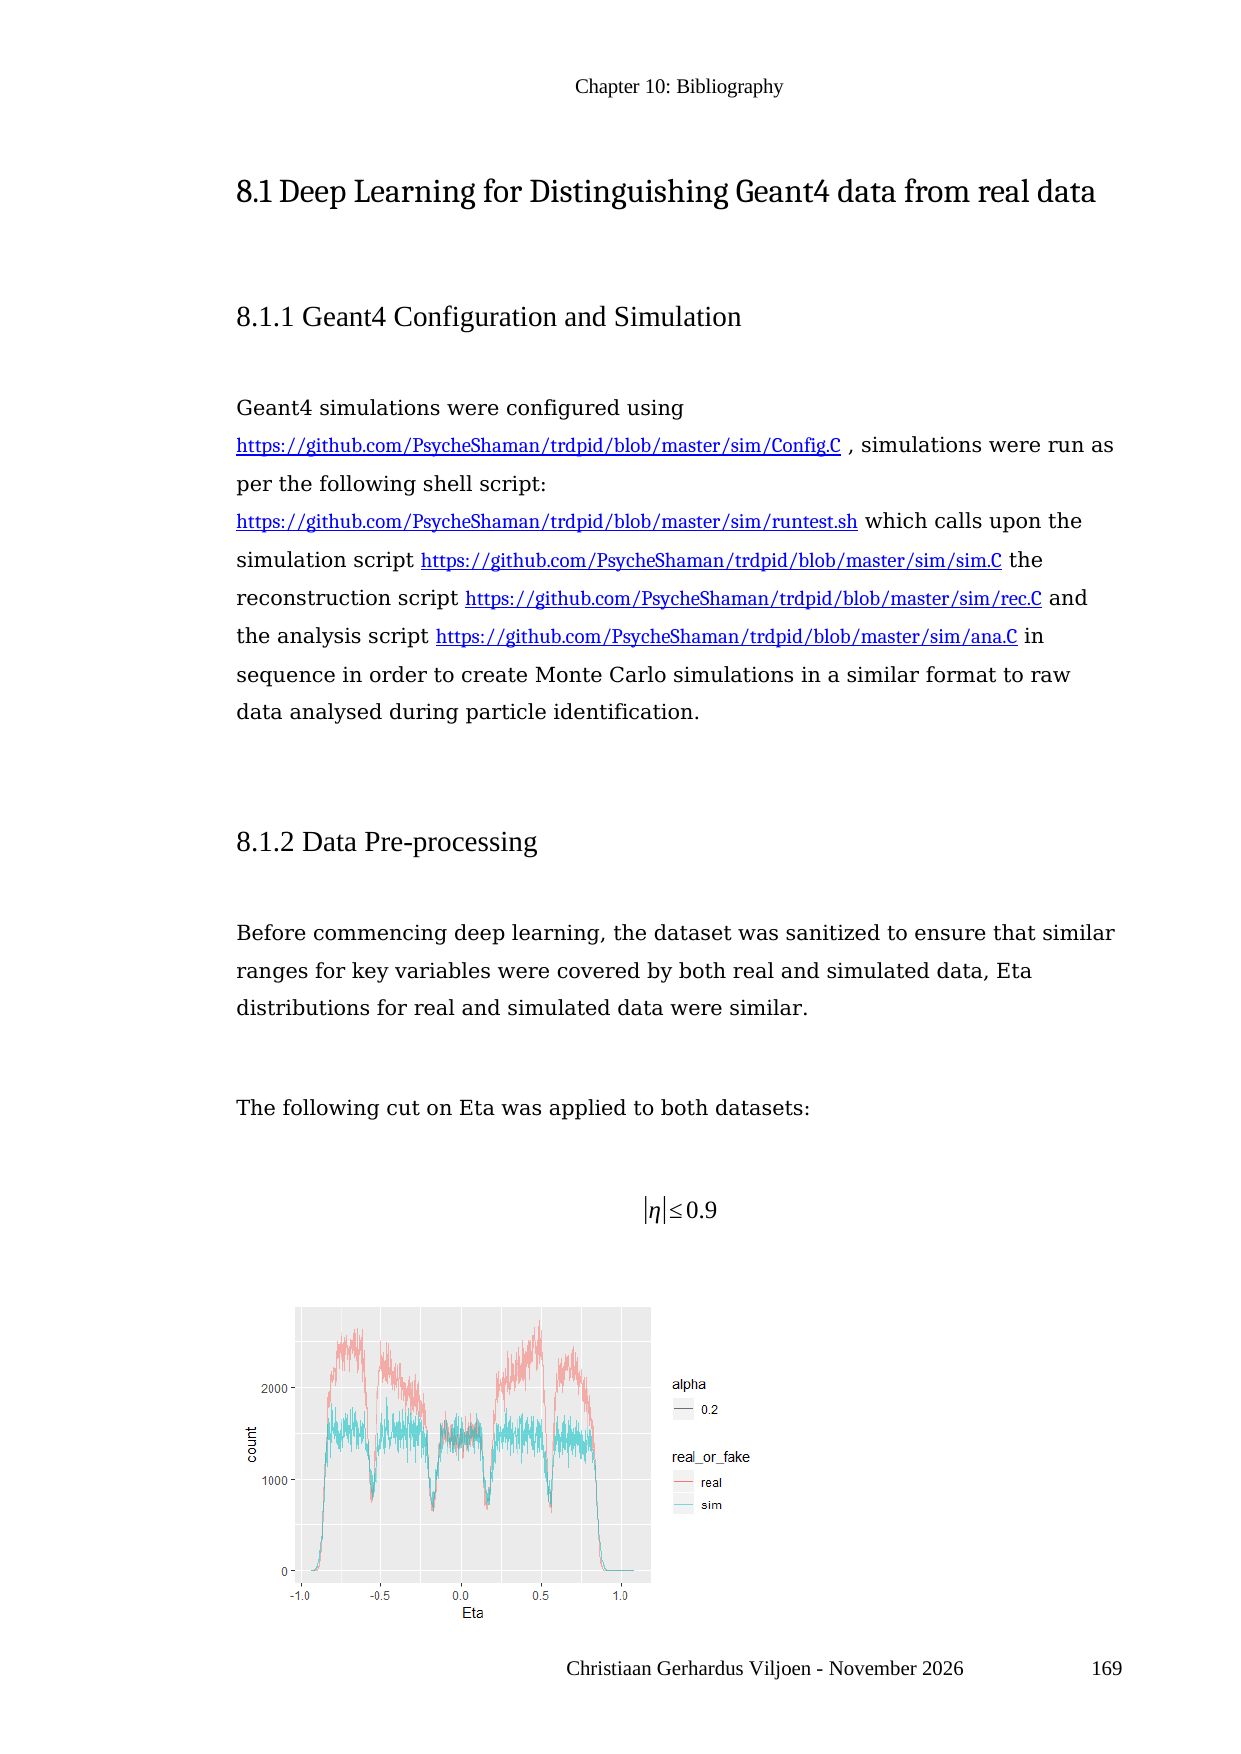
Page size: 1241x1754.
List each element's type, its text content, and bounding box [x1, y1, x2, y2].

subtitle Deep Learning for Distinguishing Geant4 data from real data [236, 173, 1122, 211]
subtitle Data Pre-processing [236, 824, 1122, 857]
text Geant4 simulations were configured using https://github.com/PsycheShaman/trdpid/blob/master/sim/Config.C , simulations were run as per the following shell script: https://github.com/PsycheShaman/trdpid/blob/master/sim/runtest.sh which calls upon the simulation script https://github.com/PsycheShaman/trdpid/blob/master/sim/sim.C the reconstruction script https://github.com/PsycheShaman/trdpid/blob/master/sim/rec.C and the analysis script https://github.com/PsycheShaman/trdpid/blob/master/sim/ana.C in sequence in order to create Monte Carlo simulations in a similar format to raw data analysed during particle identification. [236, 395, 1122, 724]
text The following cut on Eta was applied to both datasets: [236, 1095, 1122, 1120]
subtitle Geant4 Configuration and Simulation [236, 299, 1122, 332]
text Before commencing deep learning, the dataset was sanitized to ensure that similar ranges for key variables were covered by both real and simulated data, Eta distributions for real and simulated data were similar. [236, 920, 1122, 1020]
picture [236, 1300, 764, 1627]
